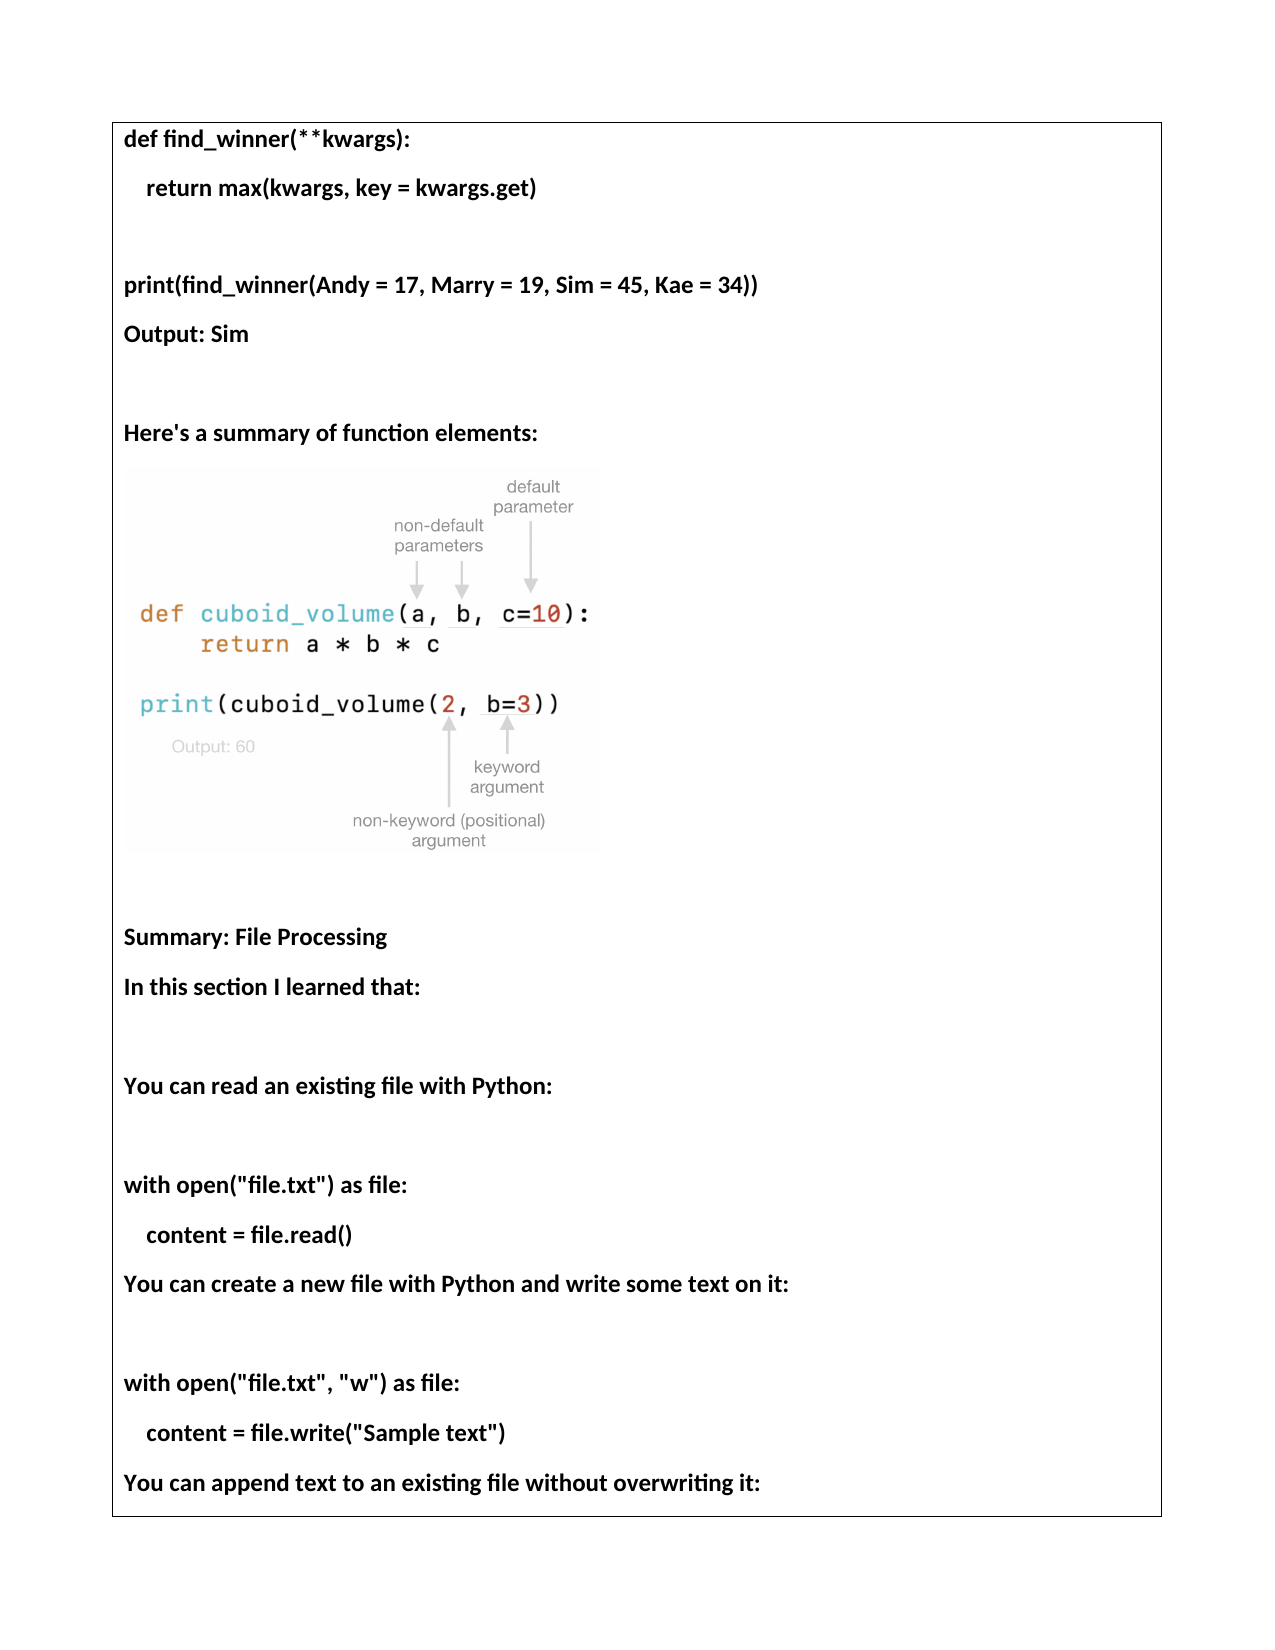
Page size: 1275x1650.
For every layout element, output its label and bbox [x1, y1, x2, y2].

table_cell [113, 123, 1161, 1516]
picture [123, 467, 602, 853]
